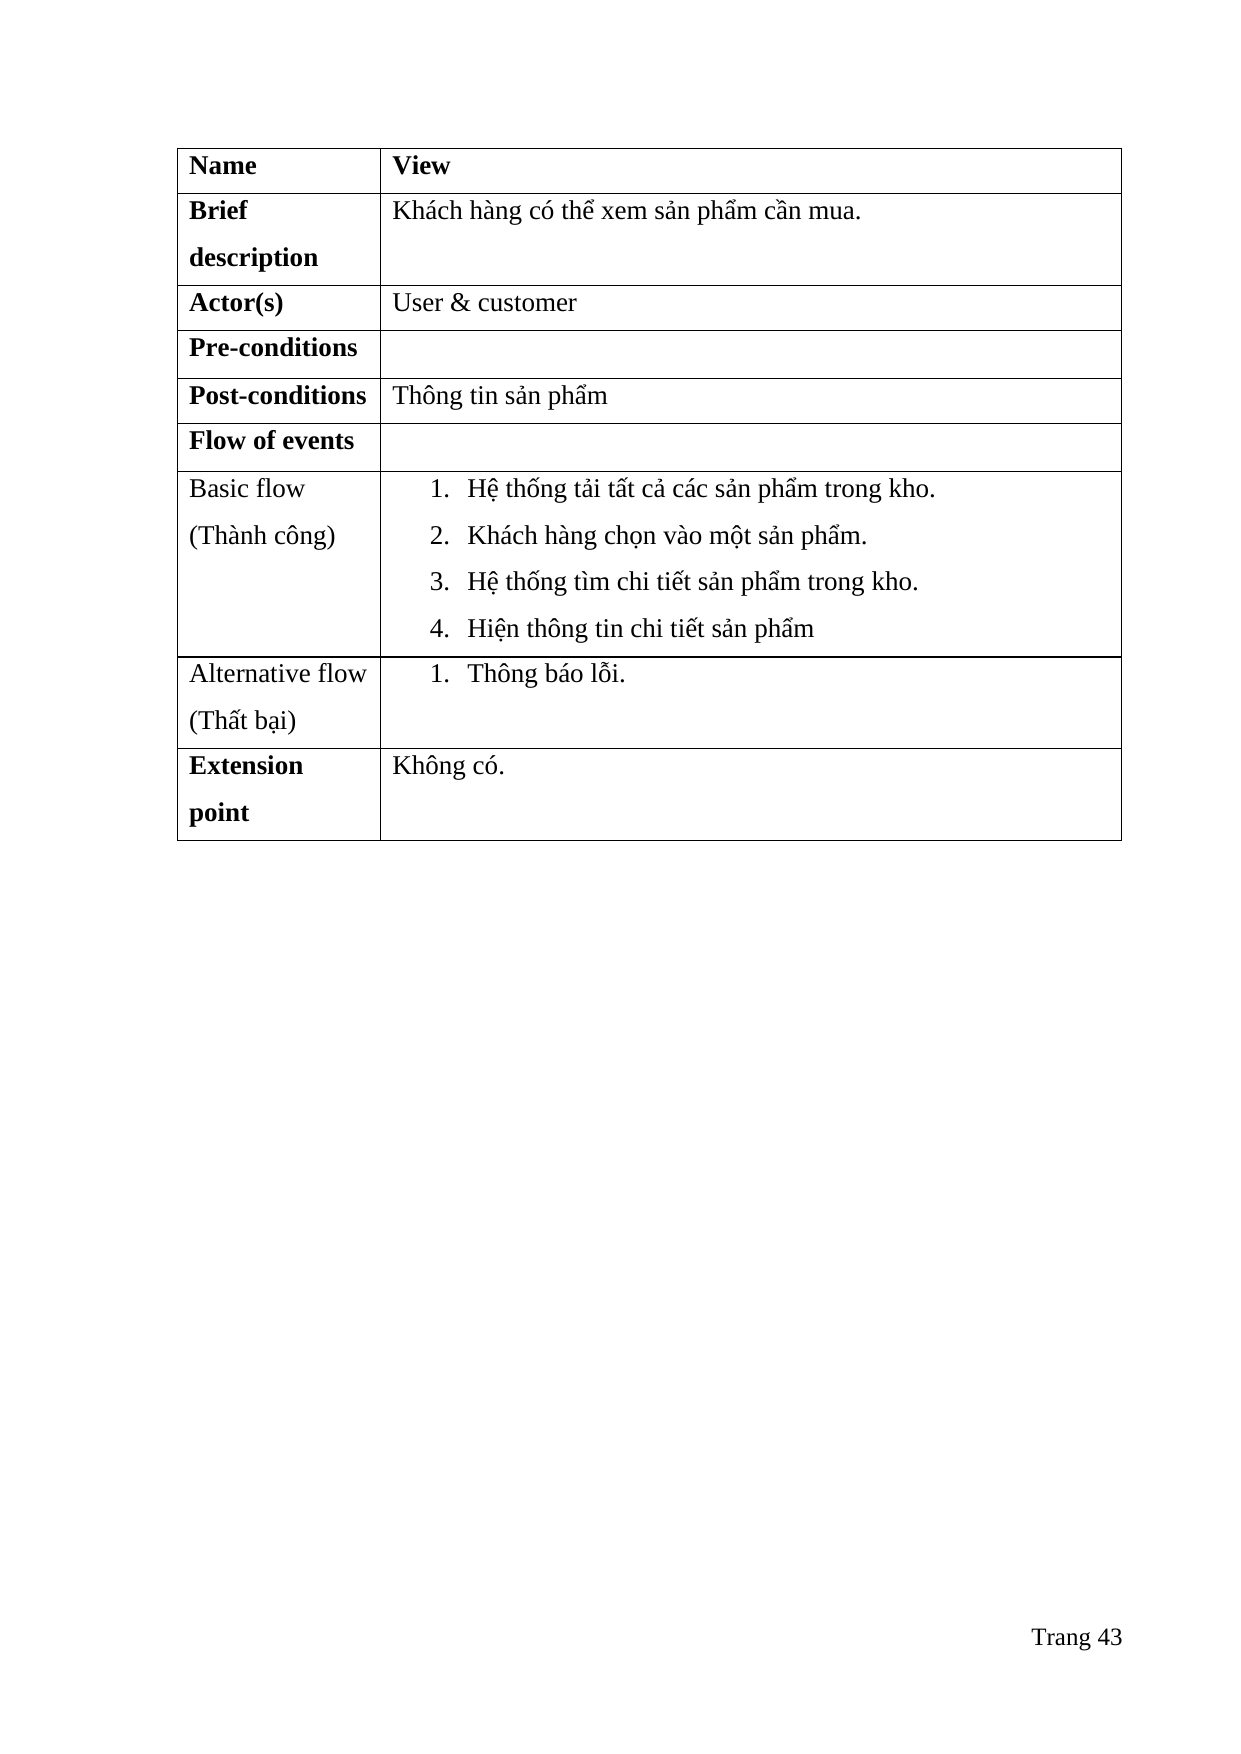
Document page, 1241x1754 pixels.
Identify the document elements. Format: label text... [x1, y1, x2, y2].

table_cell Flow of events [178, 424, 380, 471]
table_cell Alternative flow (Thất bại) [178, 658, 380, 748]
table_cell Actor(s) [178, 286, 380, 330]
table_cell Post-conditions [178, 379, 380, 423]
table_cell Thông báo lỗi. [381, 658, 1121, 748]
table_cell User & customer [381, 286, 1121, 330]
table_header View [381, 149, 1121, 193]
table_cell Khách hàng có thể xem sản phẩm cần mua. [381, 194, 1121, 285]
table_cell Extension point [178, 749, 380, 840]
table_cell [381, 331, 1121, 378]
table_header Name [178, 149, 380, 193]
table_cell Thông tin sản phẩm [381, 379, 1121, 423]
table_cell Không có. [381, 749, 1121, 840]
table_cell Brief description [178, 194, 380, 285]
table_cell Hệ thống tải tất cả các sản phẩm trong kho. Khách hàng chọn vào một sản phẩm. Hệ thống tìm chi tiết sản phẩm trong kho. Hiện thông tin chi tiết sản phẩm [381, 472, 1121, 656]
table_cell Basic flow (Thành công) [178, 472, 380, 656]
table_cell Pre-conditions [178, 331, 380, 378]
table_cell [381, 424, 1121, 471]
